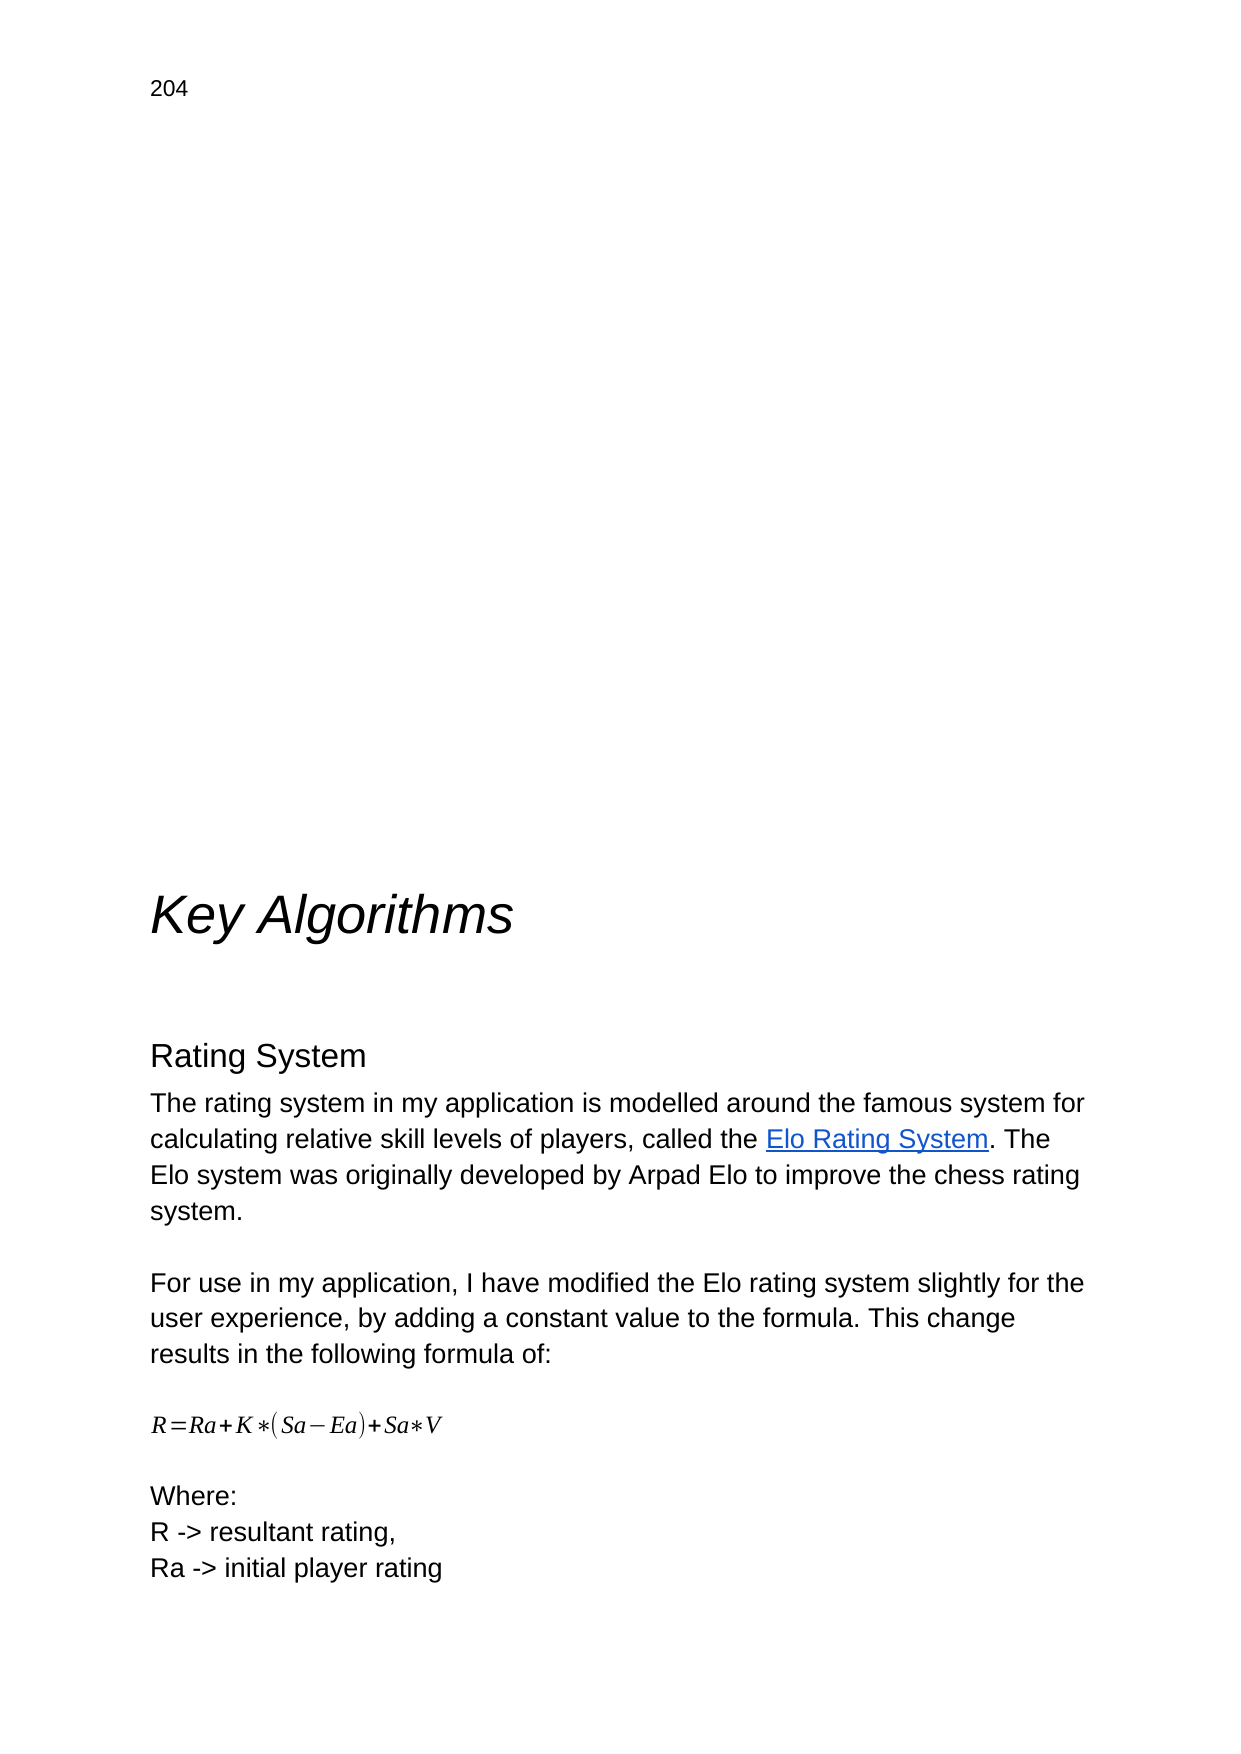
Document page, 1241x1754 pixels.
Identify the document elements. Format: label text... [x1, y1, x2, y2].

text R -> resultant rating, [150, 1516, 1090, 1547]
text Where: [150, 1480, 1090, 1511]
subtitle Rating System [150, 1036, 1090, 1074]
text For use in my application, I have modified the Elo rating system slightly for the user experience, by adding a constant value to the formula. This change results in the following formula of: [150, 1267, 1090, 1370]
subtitle Key Algorithms [150, 882, 1090, 945]
text The rating system in my application is modelled around the famous system for calculating relative skill levels of players, called the Elo Rating System. The Elo system was originally developed by Arpad Elo to improve the chess rating system. [150, 1087, 1090, 1226]
text Ra -> initial player rating [150, 1552, 1090, 1583]
